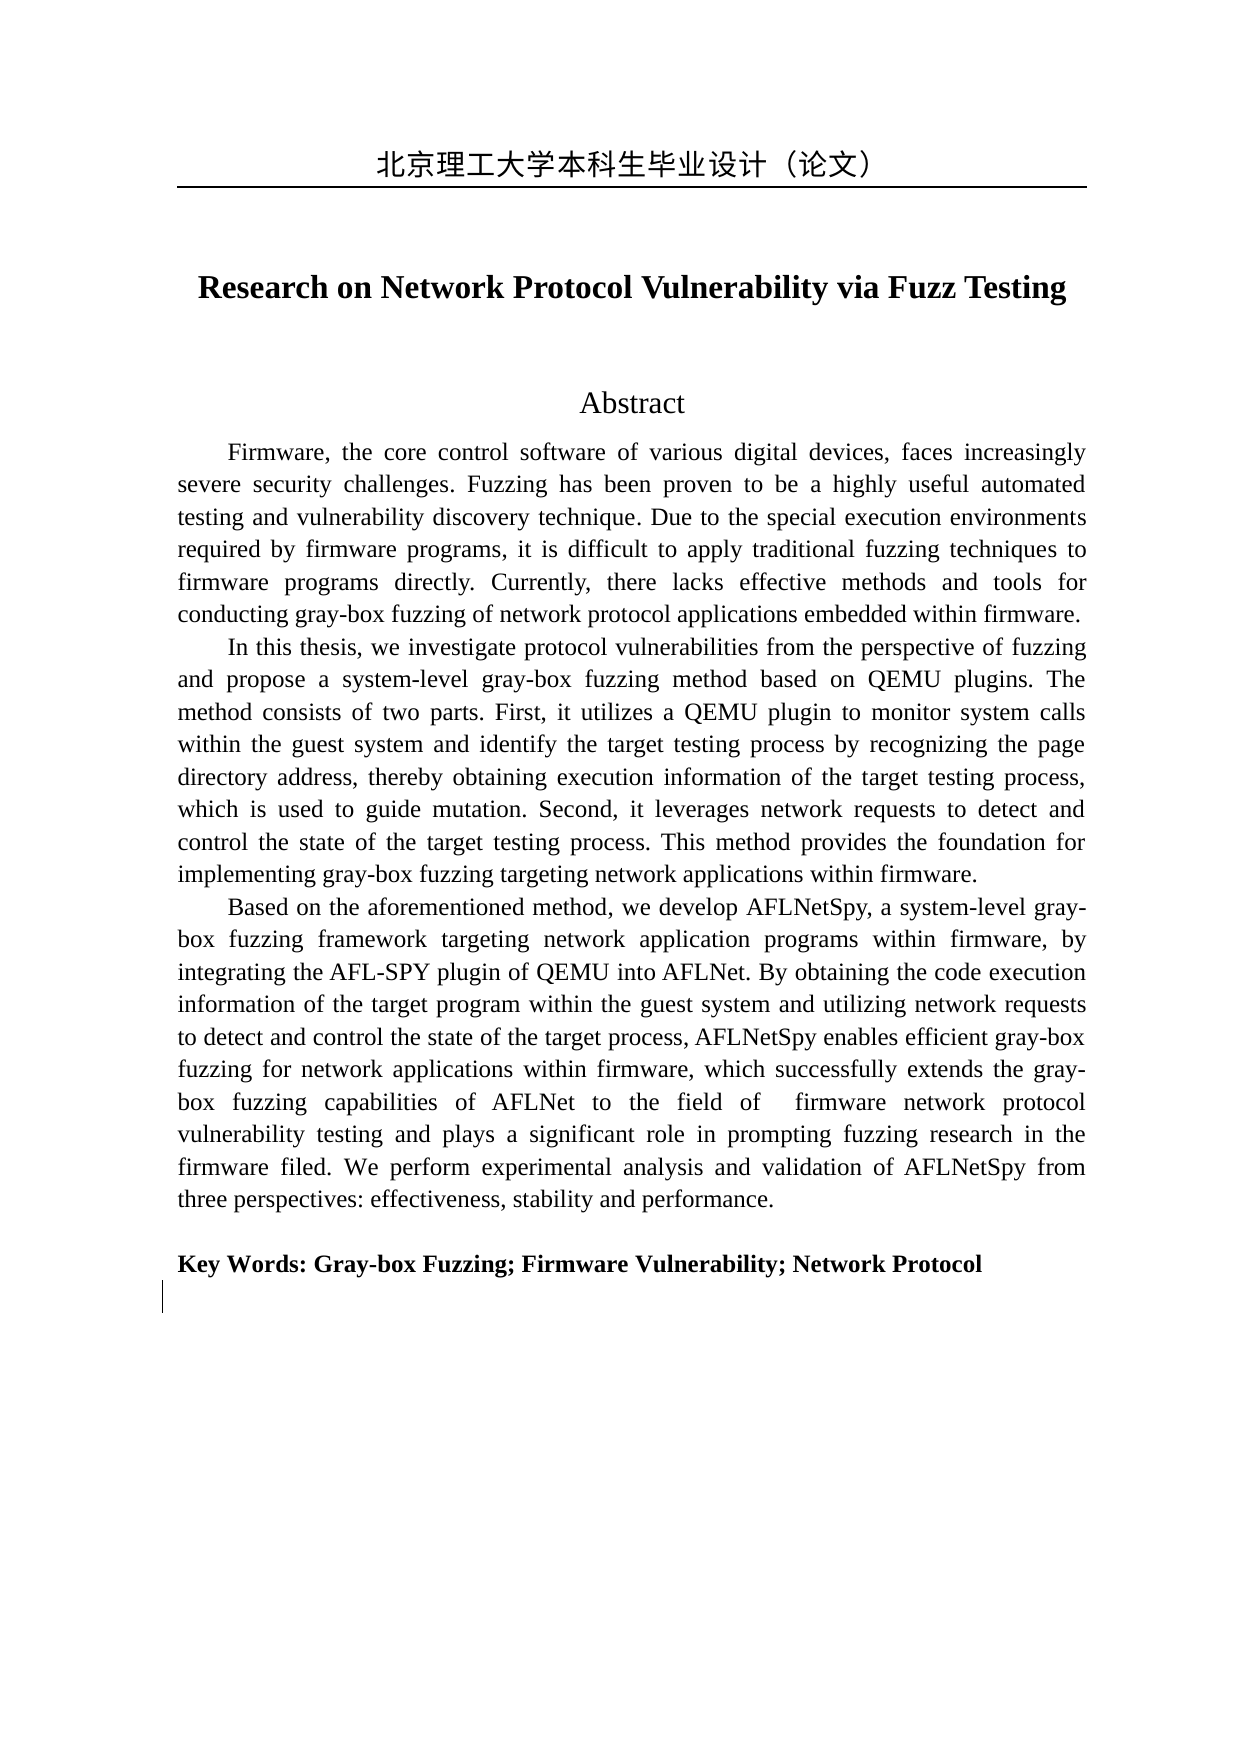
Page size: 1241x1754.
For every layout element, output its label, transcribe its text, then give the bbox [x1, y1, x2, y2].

text Abstract [177, 370, 1087, 435]
text Based on the aforementioned method, we develop AFLNetSpy, a system-level gray-box fuzzing framework targeting network application programs within firmware, by integrating the AFL-SPY plugin of QEMU into AFLNet. By obtaining the code execution information of the target program within the guest system and utilizing network requests to detect and control the state of the target process, AFLNetSpy enables efficient gray-box fuzzing for network applications within firmware, which successfully extends the gray-box fuzzing capabilities of AFLNet to the field of firmware network protocol vulnerability testing and plays a significant role in prompting fuzzing research in the firmware filed. We perform experimental analysis and validation of AFLNetSpy from three perspectives: effectiveness, stability and performance. [177, 890, 1087, 1215]
text Firmware, the core control software of various digital devices, faces increasingly severe security challenges. Fuzzing has been proven to be a highly useful automated testing and vulnerability discovery technique. Due to the special execution environments required by firmware programs, it is difficult to apply traditional fuzzing techniques to firmware programs directly. Currently, there lacks effective methods and tools for conducting gray-box fuzzing of network protocol applications embedded within firmware. [177, 435, 1087, 630]
text In this thesis, we investigate protocol vulnerabilities from the perspective of fuzzing and propose a system-level gray-box fuzzing method based on QEMU plugins. The method consists of two parts. First, it utilizes a QEMU plugin to monitor system calls within the guest system and identify the target testing process by recognizing the page directory address, thereby obtaining execution information of the target testing process, which is used to guide mutation. Second, it leverages network requests to detect and control the state of the target testing process. This method provides the foundation for implementing gray-box fuzzing targeting network applications within firmware. [177, 630, 1087, 890]
text Key Words: Gray-box Fuzzing; Firmware Vulnerability; Network Protocol [177, 1248, 1087, 1280]
text Research on Network Protocol Vulnerability via Fuzz Testing [177, 253, 1087, 318]
